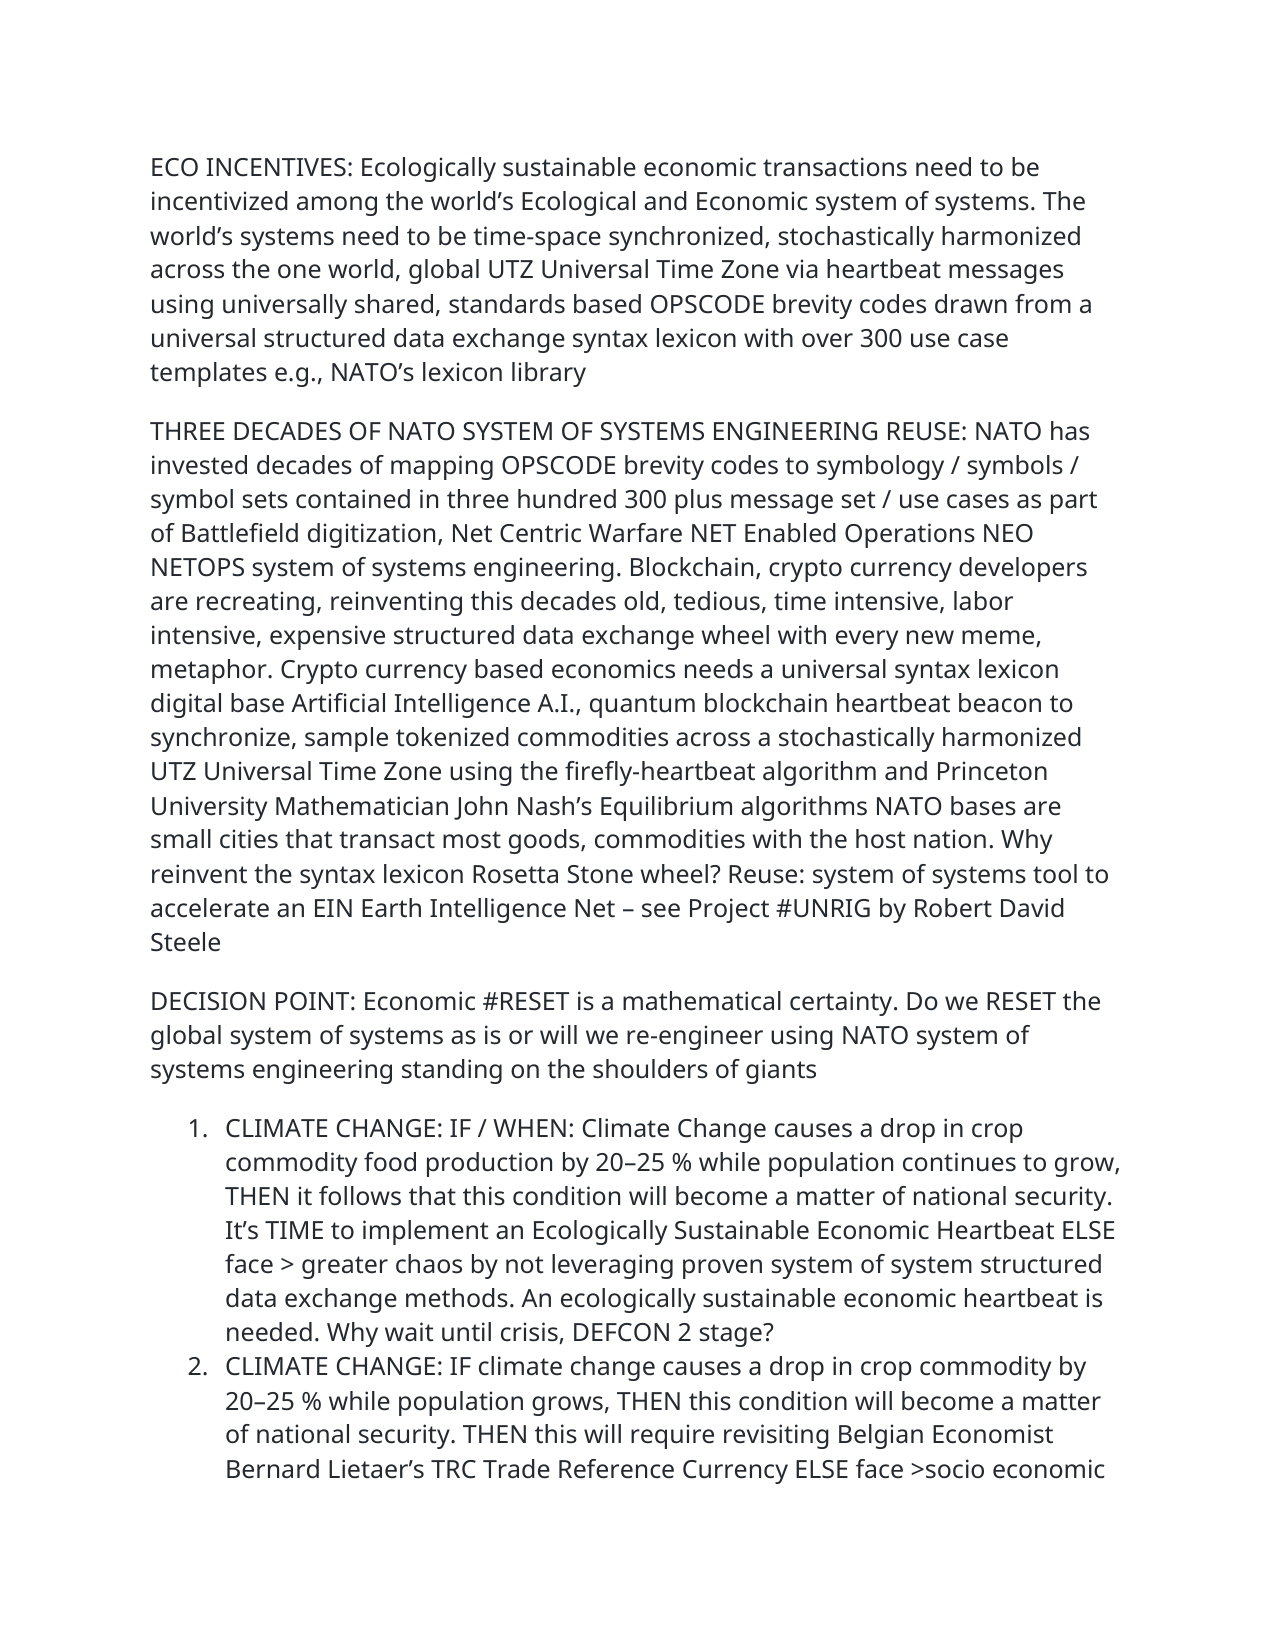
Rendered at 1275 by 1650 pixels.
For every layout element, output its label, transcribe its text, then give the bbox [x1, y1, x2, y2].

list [187, 1349, 1125, 1485]
text DECISION POINT: Economic #RESET is a mathematical certainty. Do we RESET the global system of systems as is or will we re-engineer using NATO system of systems engineering standing on the shoulders of giants [150, 983, 1125, 1086]
text ECO INCENTIVES: Ecologically sustainable economic transactions need to be incentivized among the world’s Ecological and Economic system of systems. The world’s systems need to be time-space synchronized, stochastically harmonized across the one world, global UTZ Universal Time Zone via heartbeat messages using universally shared, standards based OPSCODE brevity codes drawn from a universal structured data exchange syntax lexicon with over 300 use case templates e.g., NATO’s lexicon library [150, 150, 1125, 388]
text THREE DECADES OF NATO SYSTEM OF SYSTEMS ENGINEERING REUSE: NATO has invested decades of mapping OPSCODE brevity codes to symbology / symbols / symbol sets contained in three hundred 300 plus message set / use cases as part of Battlefield digitization, Net Centric Warfare NET Enabled Operations NEO NETOPS system of systems engineering. Blockchain, crypto currency developers are recreating, reinventing this decades old, tedious, time intensive, labor intensive, expensive structured data exchange wheel with every new meme, metaphor. Crypto currency based economics needs a universal syntax lexicon digital base Artificial Intelligence A.I., quantum blockchain heartbeat beacon to synchronize, sample tokenized commodities across a stochastically harmonized UTZ Universal Time Zone using the firefly-heartbeat algorithm and Princeton University Mathematician John Nash’s Equilibrium algorithms NATO bases are small cities that transact most goods, commodities with the host nation. Why reinvent the syntax lexicon Rosetta Stone wheel? Reuse: system of systems tool to accelerate an EIN Earth Intelligence Net – see Project #UNRIG by Robert David Steele [150, 413, 1125, 958]
list CLIMATE CHANGE: IF / WHEN: Climate Change causes a drop in crop commodity food production by 20–25 % while population continues to grow, THEN it follows that this condition will become a matter of national security. It’s TIME to implement an Ecologically Sustainable Economic Heartbeat ELSE face > greater chaos by not leveraging proven system of system structured data exchange methods. An ecologically sustainable economic heartbeat is needed. Why wait until crisis, DEFCON 2 stage? [187, 1111, 1125, 1349]
